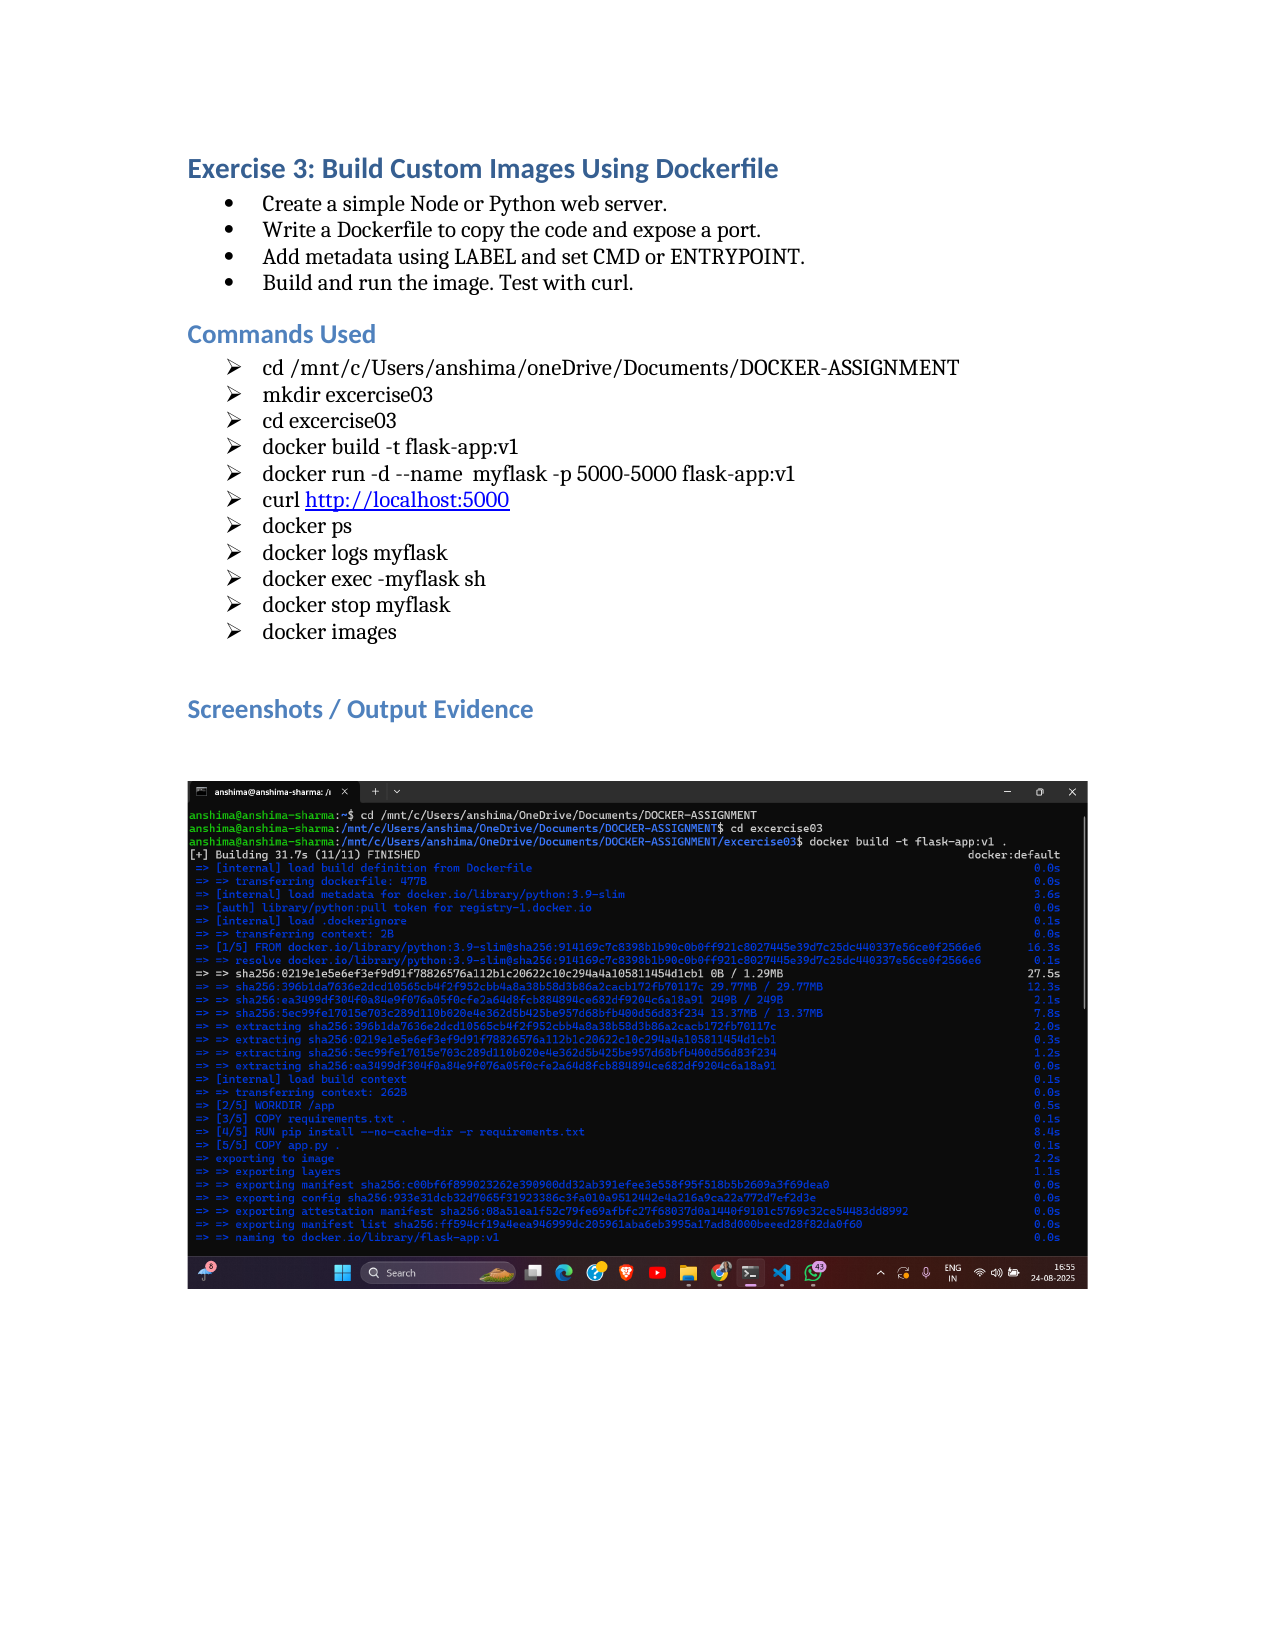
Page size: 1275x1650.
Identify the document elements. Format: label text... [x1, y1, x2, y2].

list docker images [225, 619, 1087, 645]
list docker build -t flask-app:v1 [225, 434, 1087, 461]
list docker logs myflask [225, 539, 1087, 566]
subtitle Screenshots / Output Evidence [187, 692, 1087, 725]
list Create a simple Node or Python web server. [225, 191, 1087, 217]
list cd /mnt/c/Users/anshima/oneDrive/Documents/DOCKER-ASSIGNMENT [225, 355, 1087, 381]
list Add metadata using LABEL and set CMD or ENTRYPOINT. [225, 244, 1087, 270]
list docker exec -myflask sh [225, 566, 1087, 592]
list docker ps [225, 513, 1087, 539]
list cd excercise03 [225, 408, 1087, 434]
list docker run -d --name myflask -p 5000-5000 flask-app:v1 [225, 461, 1087, 487]
list Write a Dockerfile to copy the code and expose a port. [225, 217, 1087, 244]
list docker stop myflask [225, 592, 1087, 619]
list Build and run the image. Test with curl. [225, 270, 1087, 296]
subtitle Exercise 3: Build Custom Images Using Dockerfile [187, 150, 1087, 186]
subtitle Commands Used [187, 317, 1087, 350]
list curl http://localhost:5000 [225, 487, 1087, 513]
picture [187, 781, 1088, 1289]
list mkdir excercise03 [225, 381, 1087, 408]
